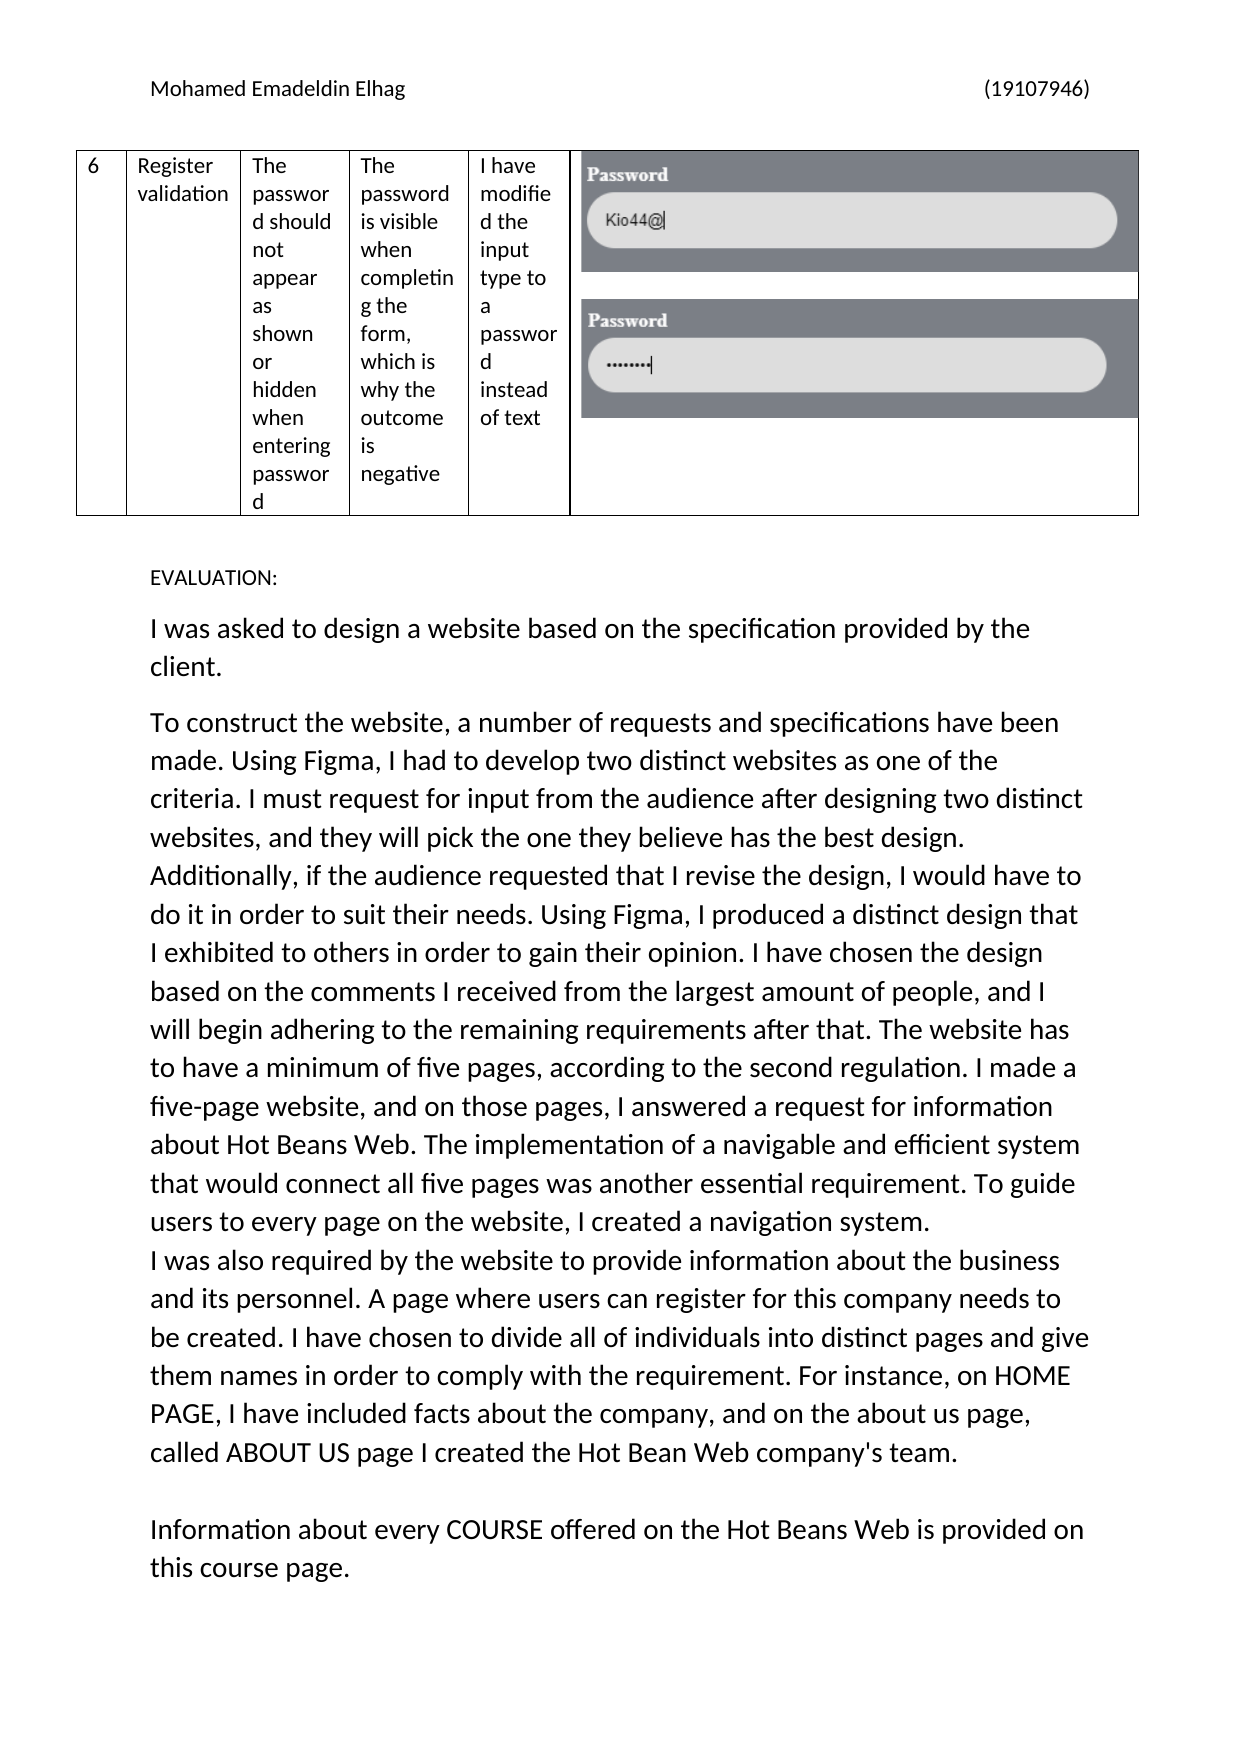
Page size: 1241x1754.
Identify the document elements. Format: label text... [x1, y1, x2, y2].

table_cell The password should not appear as shown or hidden when entering password [241, 151, 349, 515]
table_cell [571, 151, 1138, 515]
table_cell 6 [77, 151, 126, 515]
picture [581, 299, 1139, 418]
table_cell The password is visible when completing the form, which is why the outcome is negative [350, 151, 468, 515]
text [150, 704, 1090, 1585]
picture [581, 151, 1139, 272]
table_cell Register validation [127, 151, 240, 515]
table_cell I have modified the input type to a password instead of text [469, 151, 569, 515]
text I was asked to design a website based on the specification provided by the client. [150, 610, 1090, 684]
text EVALUATION: [150, 563, 1090, 591]
